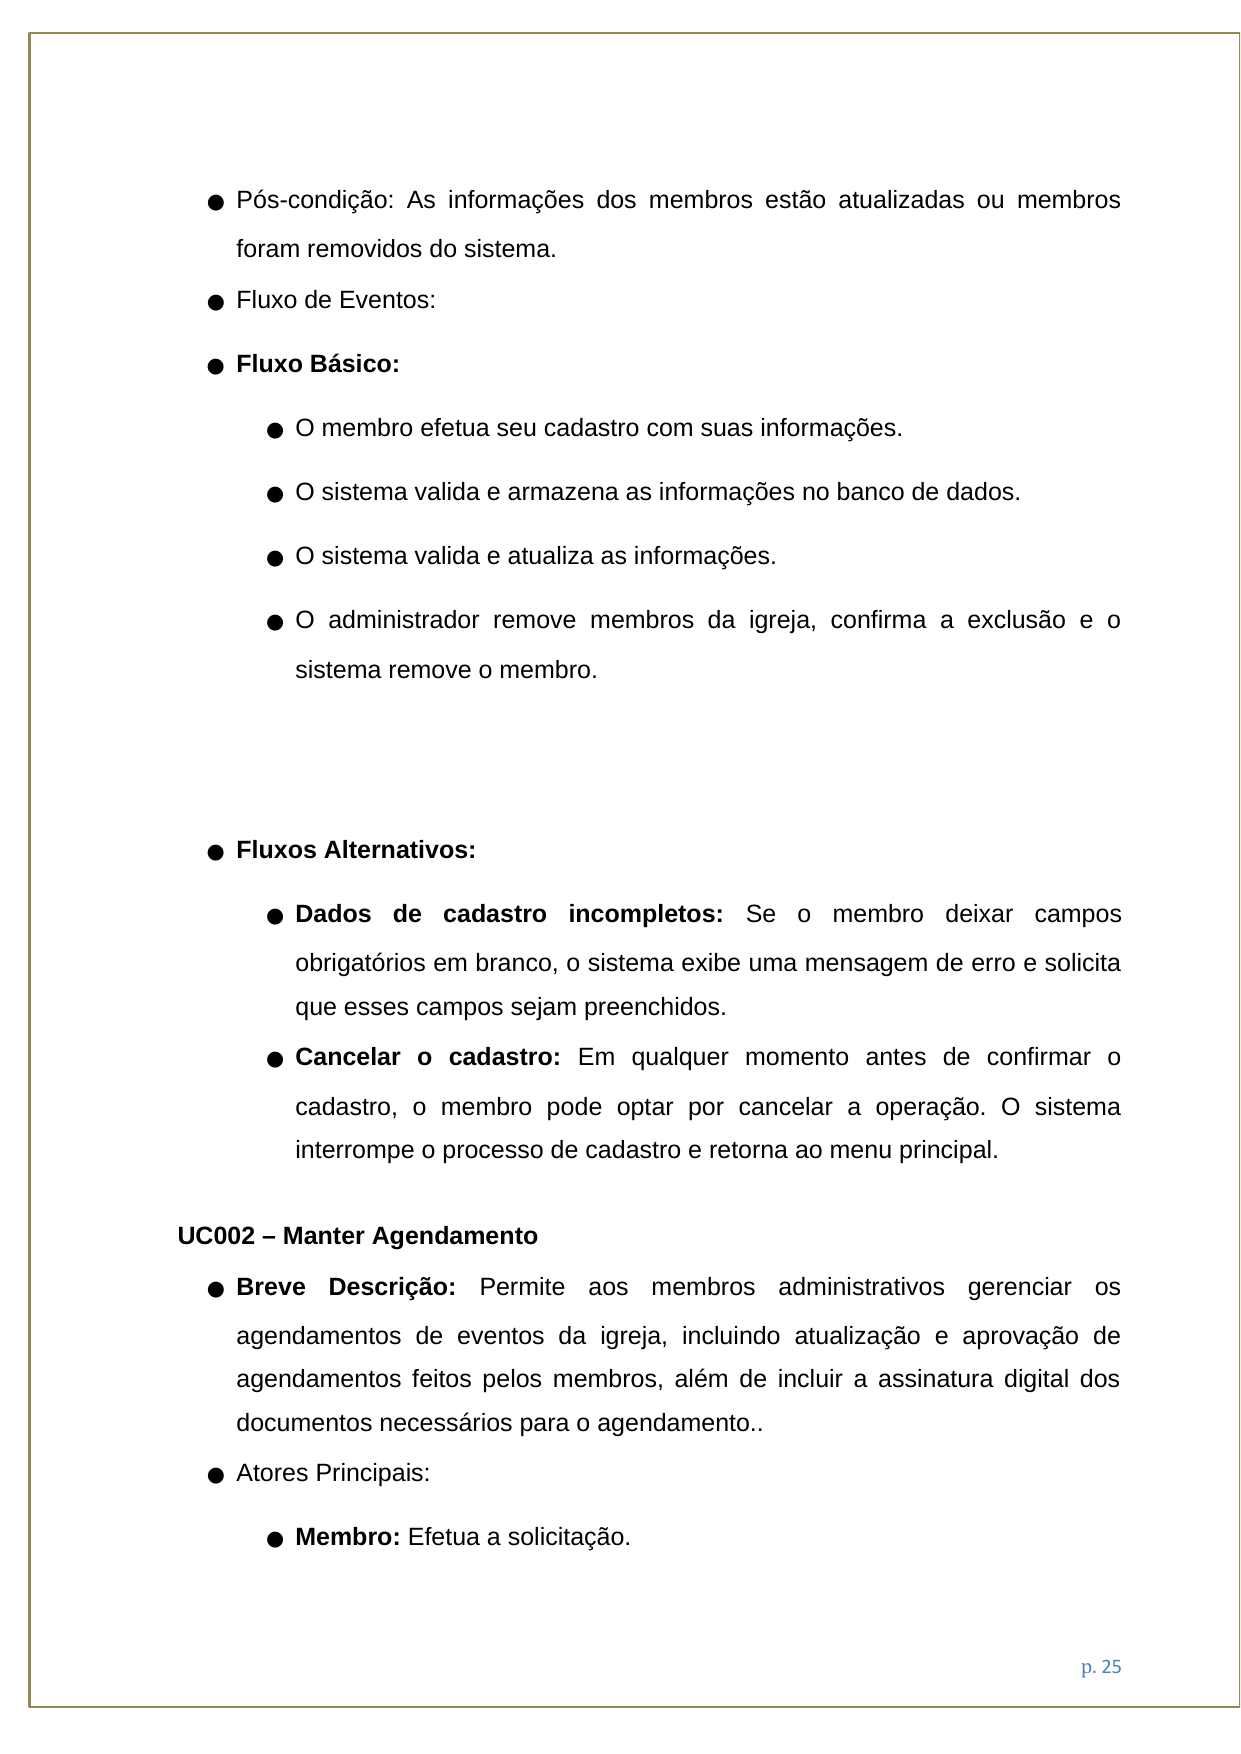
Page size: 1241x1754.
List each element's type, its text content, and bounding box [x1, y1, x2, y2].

list O sistema valida e armazena as informações no banco de dados. [266, 469, 1122, 512]
list O membro efetua seu cadastro com suas informações. [266, 406, 1122, 448]
list Fluxo Básico: [206, 341, 1122, 384]
list Fluxo de Eventos: [207, 277, 1122, 320]
list Cancelar o cadastro: Em qualquer momento antes de confirmar o cadastro, o membro pode optar por cancelar a operação. O sistema interrompe o processo de cadastro e retorna ao menu principal. [266, 1035, 1122, 1164]
list Pós-condição: As informações dos membros estão atualizadas ou membros foram removidos do sistema. [207, 177, 1122, 263]
list Breve Descrição: Permite aos membros administrativos gerenciar os agendamentos de eventos da igreja, incluindo atualização e aprovação de agendamentos feitos pelos membros, além de incluir a assinatura digital dos documentos necessários para o agendamento.. [207, 1264, 1122, 1436]
text UC002 – Manter Agendamento [177, 1221, 1122, 1250]
list O sistema valida e atualiza as informações. [266, 534, 1122, 576]
list Atores Principais: [207, 1451, 1122, 1493]
list Dados de cadastro incompletos: Se o membro deixar campos obrigatórios em branco, o sistema exibe uma mensagem de erro e solicita que esses campos sejam preenchidos. [266, 891, 1122, 1020]
list Fluxos Alternativos: [206, 827, 1122, 870]
list O administrador remove membros da igreja, confirma a exclusão e o sistema remove o membro. [266, 598, 1122, 683]
list Membro: Efetua a solicitação. [266, 1515, 1122, 1557]
